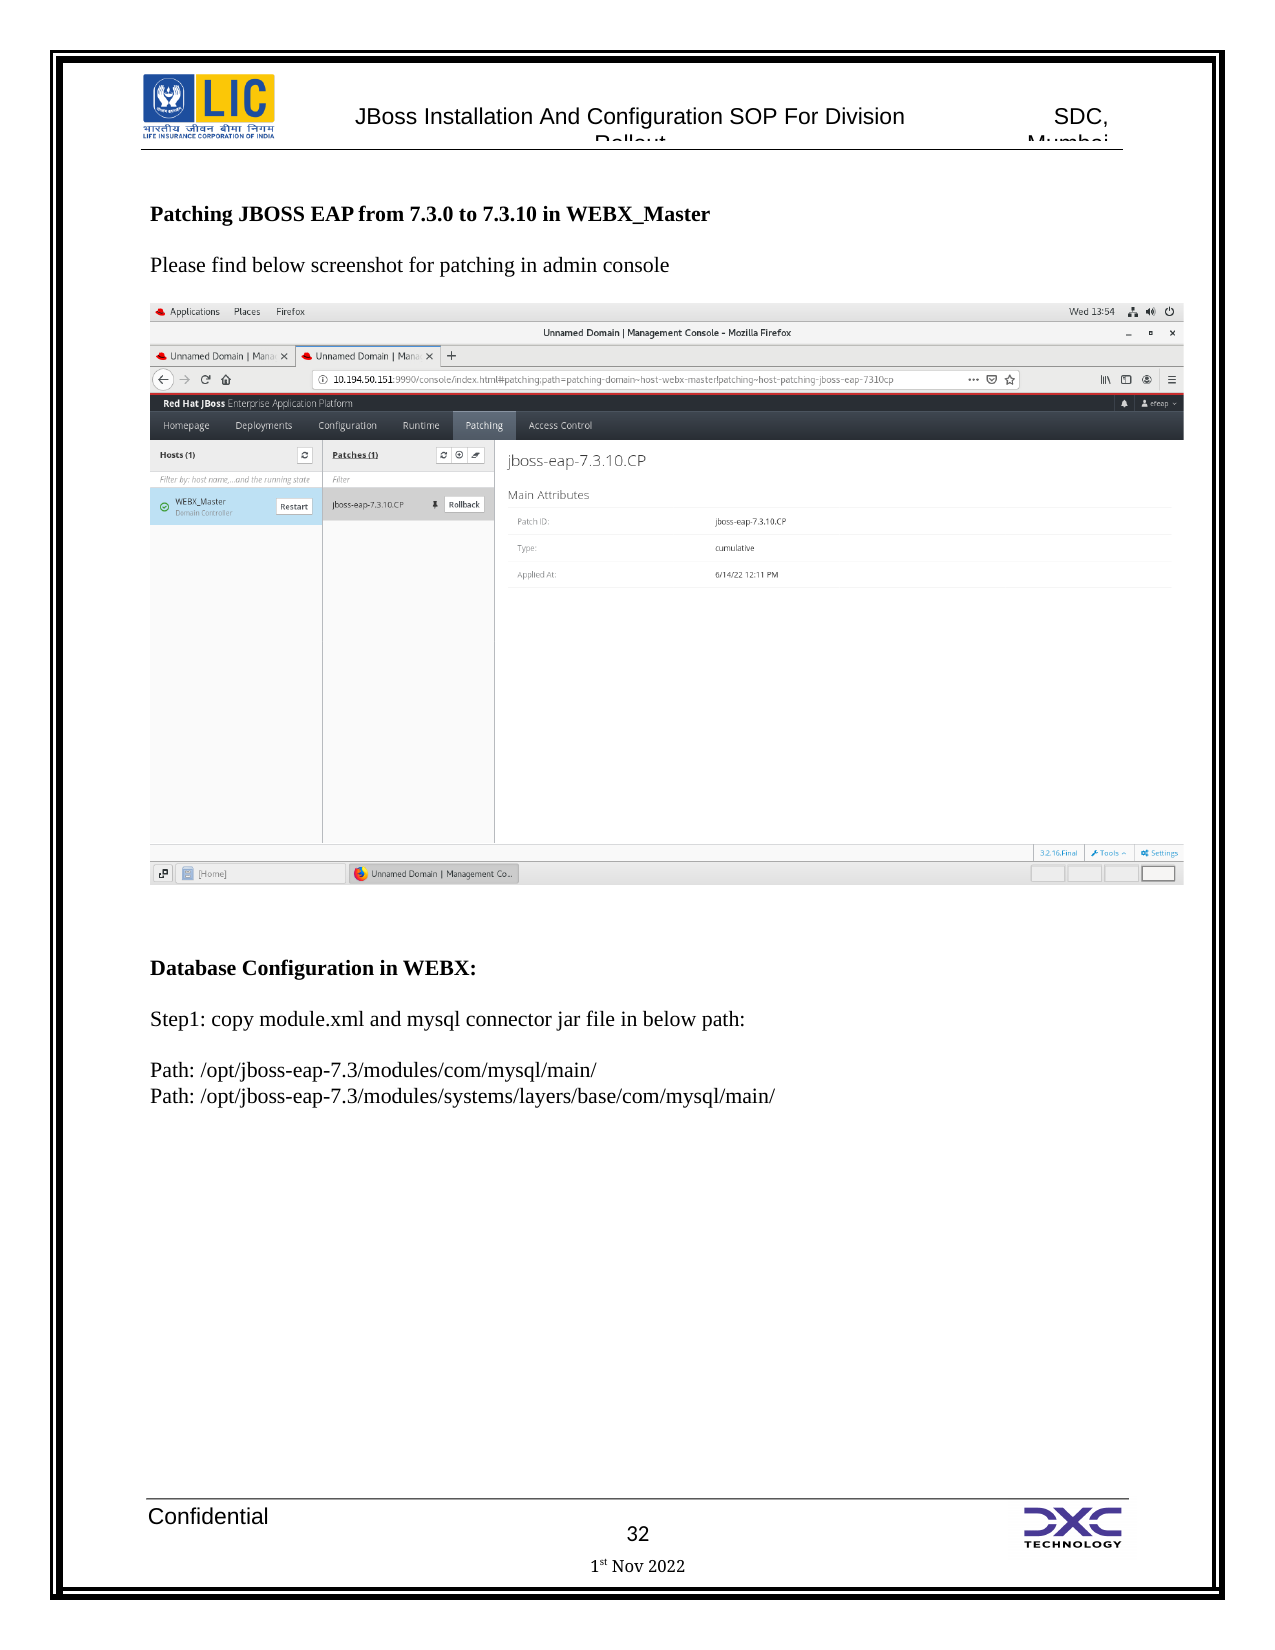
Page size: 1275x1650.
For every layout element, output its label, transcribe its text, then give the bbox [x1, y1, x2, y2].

picture [140, 63, 277, 142]
text Please find below screenshot for patching in admin console [150, 252, 1125, 277]
text Patching JBOSS EAP from 7.3.0 to 7.3.10 in WEBX_Master [150, 201, 1125, 226]
text Step1: copy module.xml and mysql connector jar file in below path: [150, 1006, 1125, 1031]
text Database Configuration in WEBX: [150, 955, 1125, 980]
text Path: /opt/jboss-eap-7.3/modules/com/mysql/main/ [150, 1057, 1125, 1082]
picture [150, 303, 1184, 885]
text Path: /opt/jboss-eap-7.3/modules/systems/layers/base/com/mysql/main/ [150, 1083, 1125, 1108]
picture [1008, 1495, 1137, 1560]
